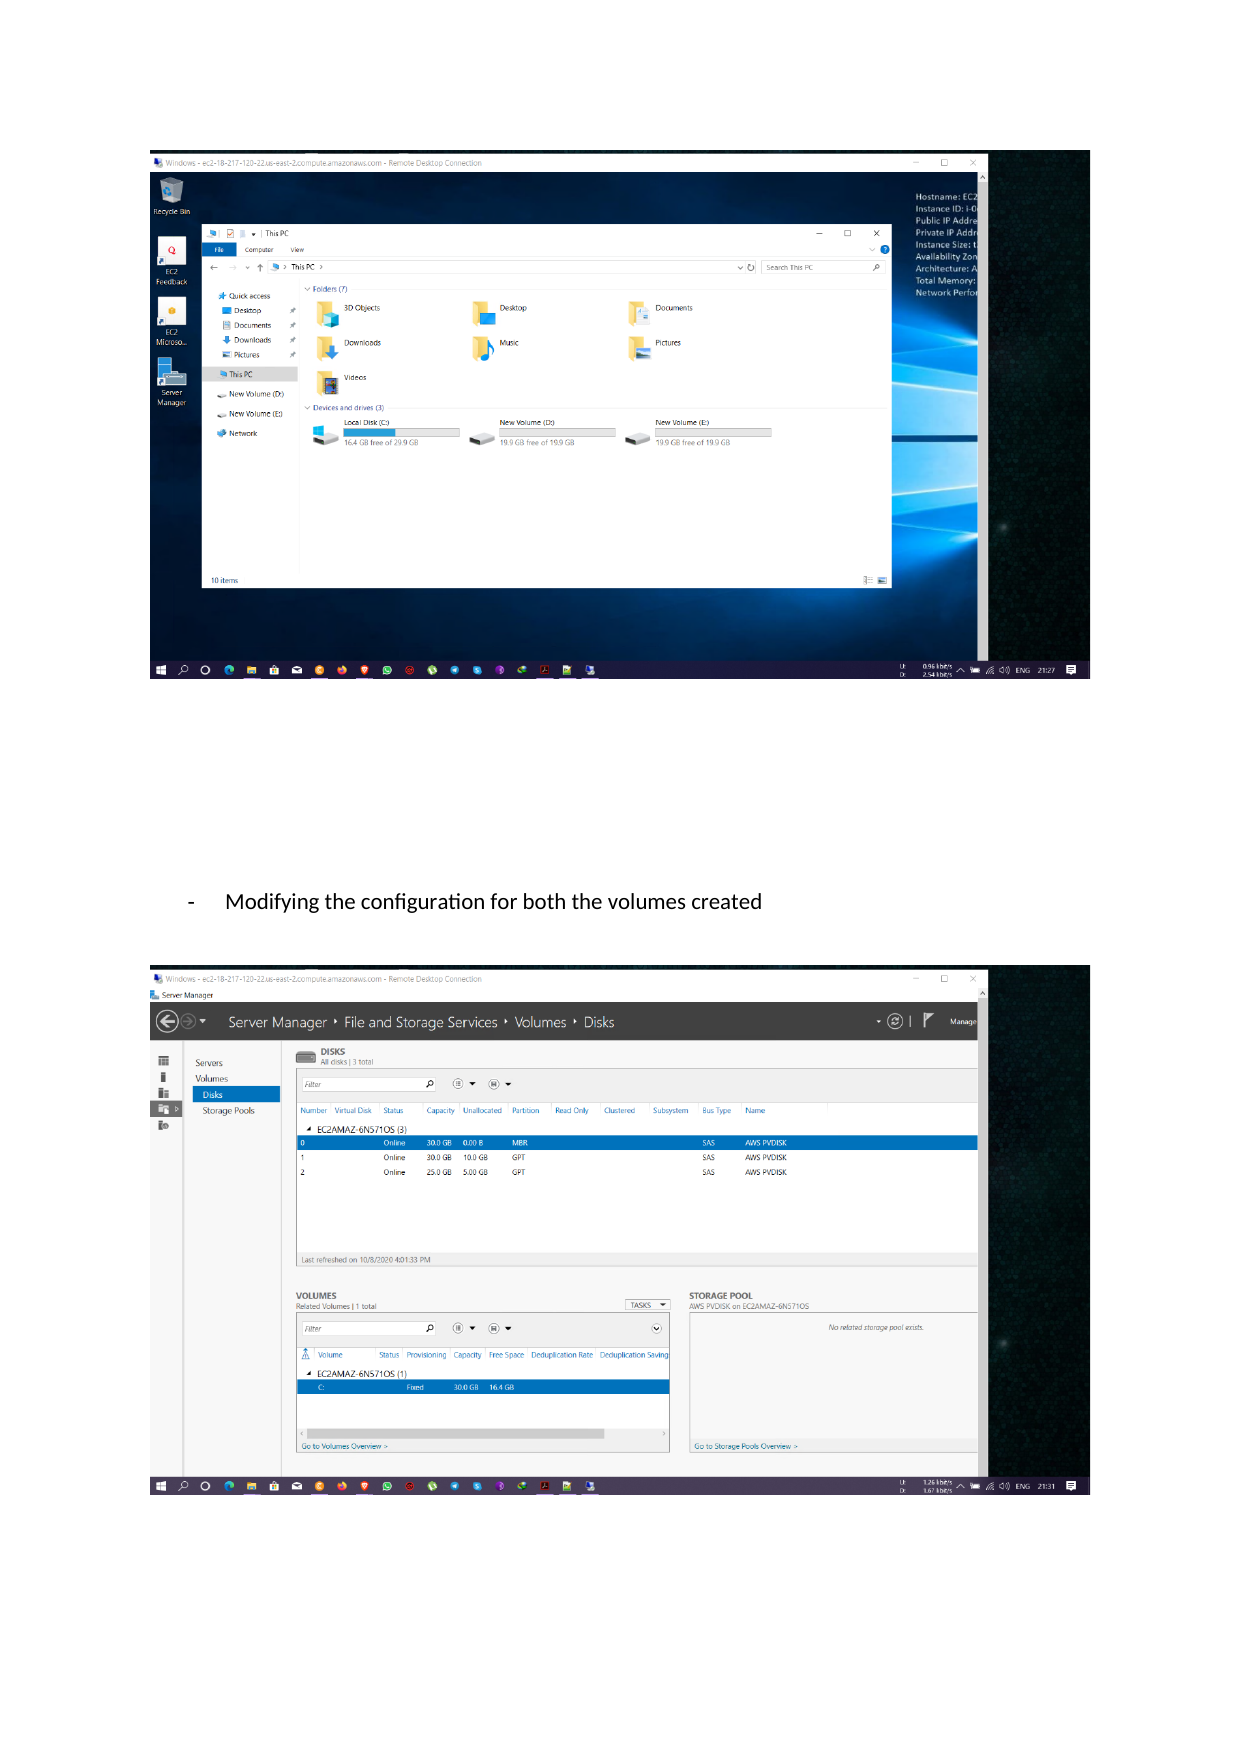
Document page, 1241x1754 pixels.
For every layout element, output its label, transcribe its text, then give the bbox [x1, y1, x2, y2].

picture [150, 150, 1091, 679]
picture [150, 965, 1091, 1495]
list Modifying the configuration for both the volumes created [187, 885, 1090, 916]
